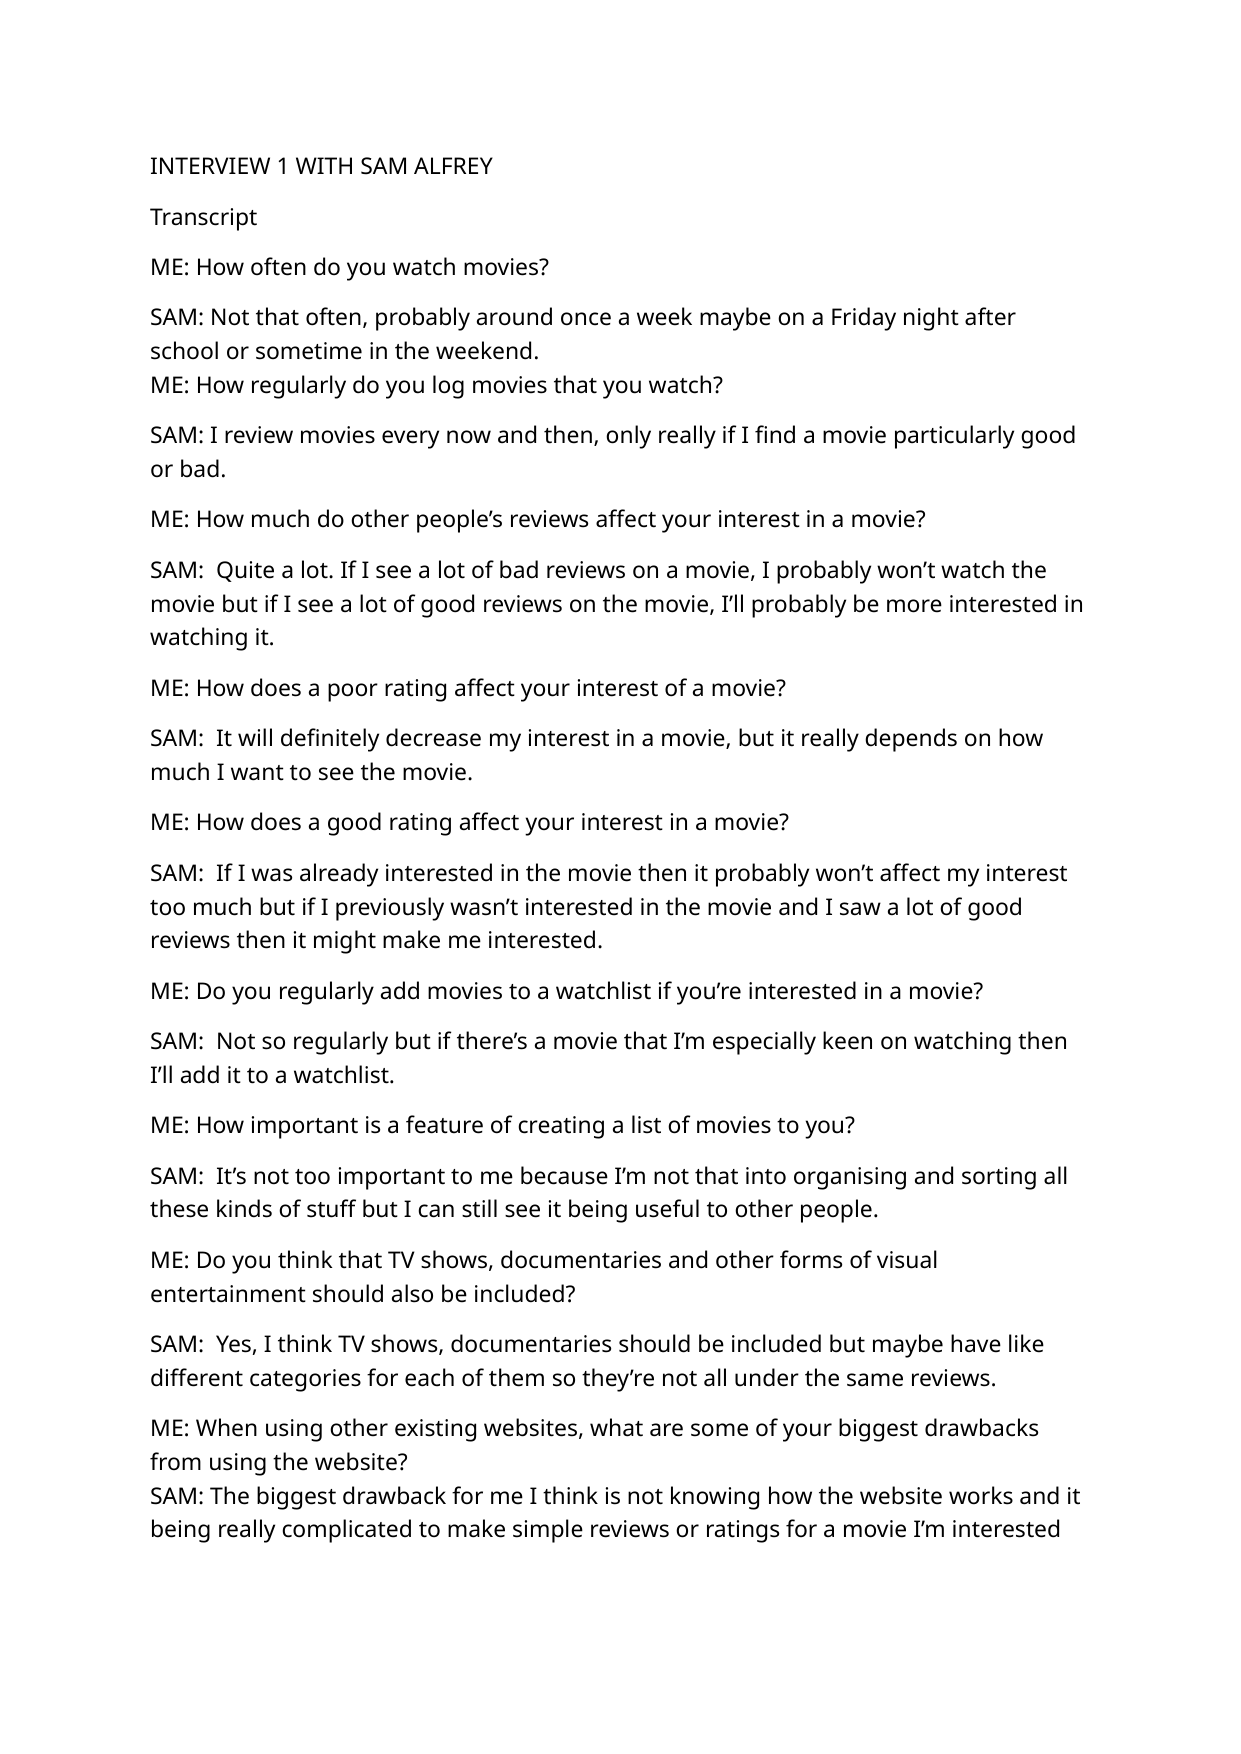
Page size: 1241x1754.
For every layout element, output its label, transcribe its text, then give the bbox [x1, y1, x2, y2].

text SAM: Quite a lot. If I see a lot of bad reviews on a movie, I probably won’t watch the movie but if I see a lot of good reviews on the movie, I’ll probably be more interested in watching it. [150, 554, 1090, 652]
text SAM: Not so regularly but if there’s a movie that I’m especially keen on watching then I’ll add it to a watchlist. [150, 1025, 1090, 1090]
text ME: How important is a feature of creating a list of movies to you? [150, 1109, 1090, 1140]
text SAM: I review movies every now and then, only really if I find a movie particularly good or bad. [150, 419, 1090, 484]
text SAM: It’s not too important to me because I’m not that into organising and sorting all these kinds of stuff but I can still see it being useful to other people. [150, 1159, 1090, 1224]
text ME: Do you regularly add movies to a watchlist if you’re interested in a movie? [150, 974, 1090, 1006]
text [150, 1412, 1090, 1544]
text SAM: Yes, I think TV shows, documentaries should be included but maybe have like different categories for each of them so they’re not all under the same reviews. [150, 1328, 1090, 1393]
text Transcript [150, 200, 1090, 232]
text ME: How much do other people’s reviews affect your interest in a movie? [150, 503, 1090, 534]
text SAM: Not that often, probably around once a week maybe on a Friday night after school or sometime in the weekend. ME: How regularly do you log movies that you watch? [150, 301, 1090, 400]
text ME: How does a good rating affect your interest in a movie? [150, 806, 1090, 837]
text SAM: If I was already interested in the movie then it probably won’t affect my interest too much but if I previously wasn’t interested in the movie and I saw a lot of good reviews then it might make me interested. [150, 857, 1090, 955]
text ME: How does a poor rating affect your interest of a movie? [150, 672, 1090, 703]
text ME: How often do you watch movies? [150, 251, 1090, 282]
text SAM: It will definitely decrease my interest in a movie, but it really depends on how much I want to see the movie. [150, 722, 1090, 787]
text ME: Do you think that TV shows, documentaries and other forms of visual entertainment should also be included? [150, 1244, 1090, 1309]
text INTERVIEW 1 WITH SAM ALFREY [150, 150, 1090, 181]
